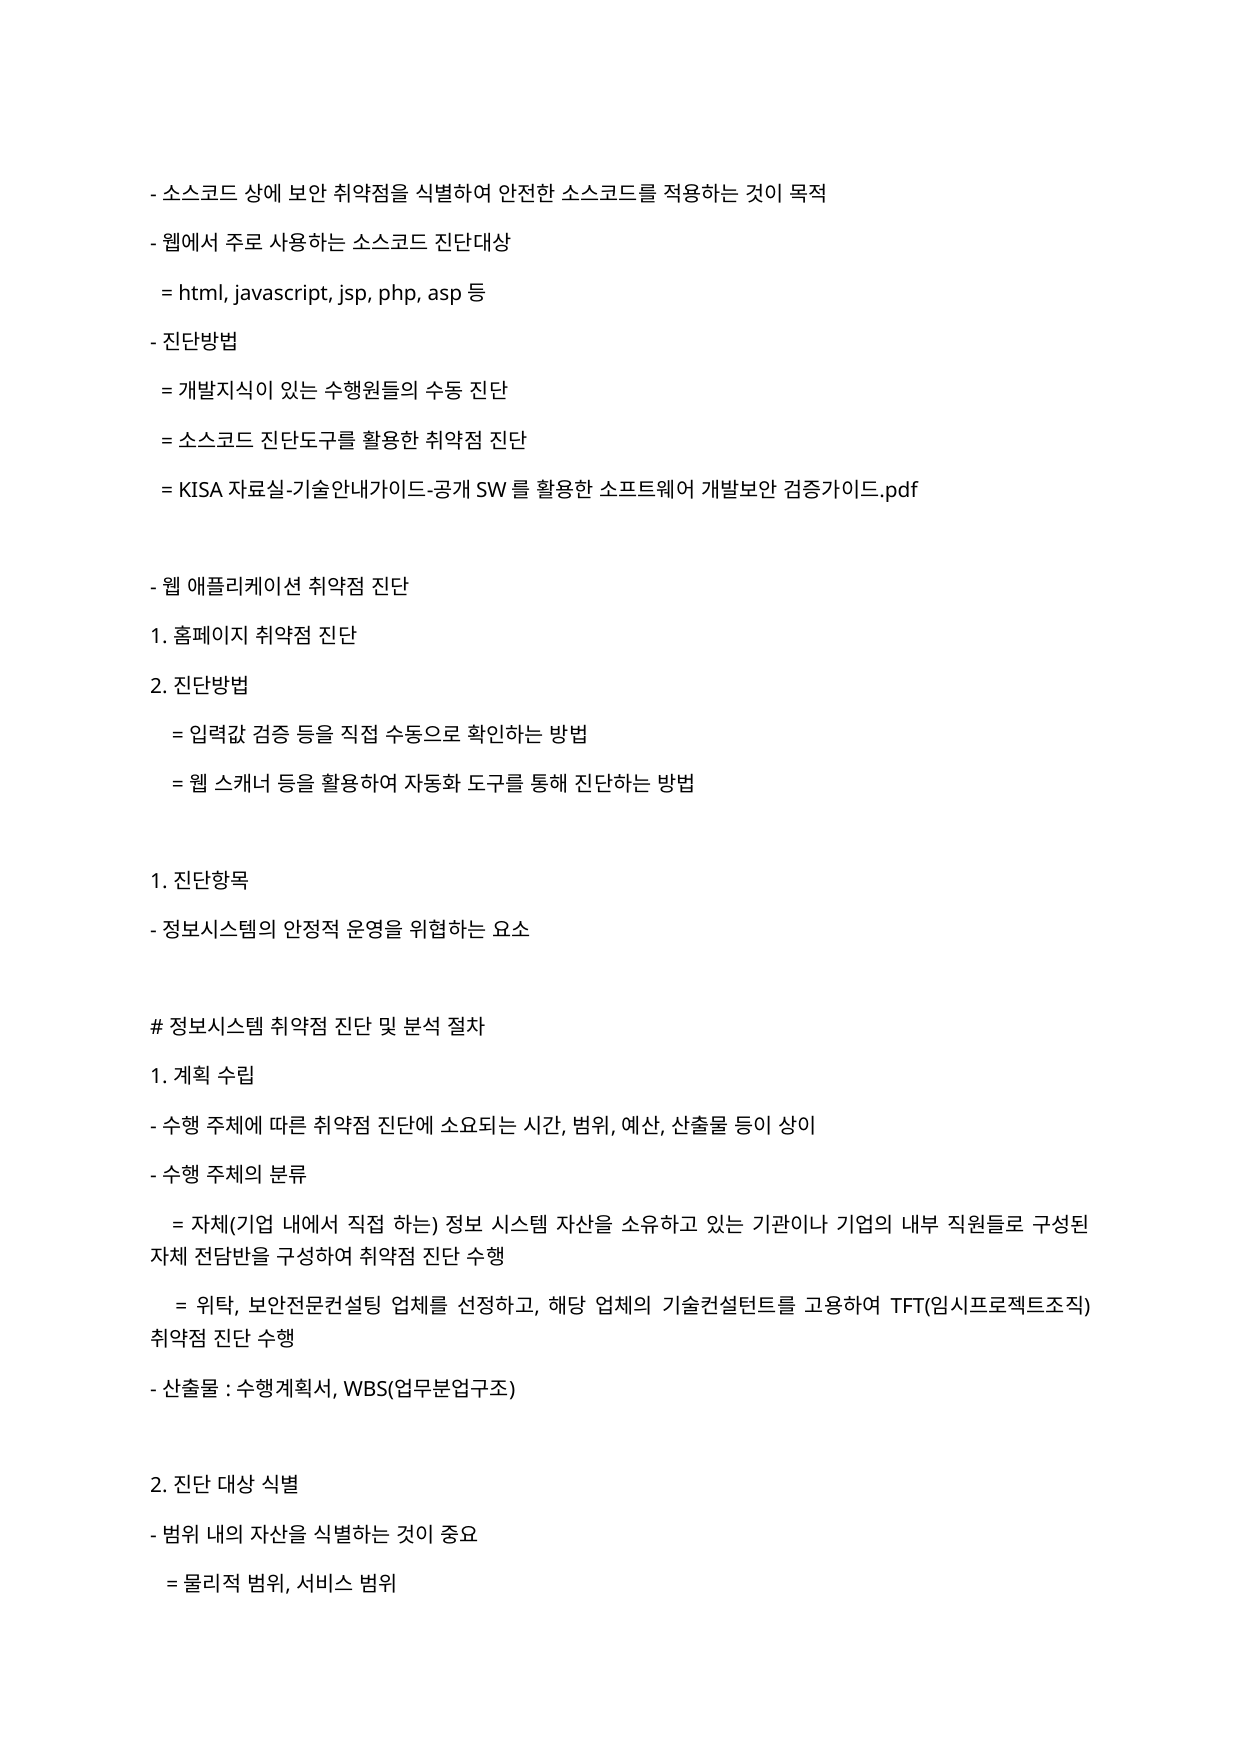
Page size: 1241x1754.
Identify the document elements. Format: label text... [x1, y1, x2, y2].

text = 위탁, 보안전문컨설팅 업체를 선정하고, 해당 업체의 기술컨설턴트를 고용하여 TFT(임시프로젝트조직) 취약점 진단 수행 [150, 1290, 1090, 1353]
text 1. 계획 수립 [150, 1060, 1090, 1090]
text - 정보시스템의 안정적 운영을 위협하는 요소 [150, 914, 1090, 944]
text = 소스코드 진단도구를 활용한 취약점 진단 [150, 424, 1090, 454]
text - 웹 애플리케이션 취약점 진단 [150, 570, 1090, 600]
text = 개발지식이 있는 수행원들의 수동 진단 [150, 375, 1090, 405]
text 1. 홈페이지 취약점 진단 [150, 619, 1090, 650]
text = 자체(기업 내에서 직접 하는) 정보 시스템 자산을 소유하고 있는 기관이나 기업의 내부 직원들로 구성된 자체 전담반을 구성하여 취약점 진단 수행 [150, 1208, 1090, 1271]
text - 수행 주체의 분류 [150, 1158, 1090, 1189]
text 1. 진단항목 [150, 864, 1090, 894]
text = 입력값 검증 등을 직접 수동으로 확인하는 방법 [150, 718, 1090, 748]
text - 소스코드 상에 보안 취약점을 식별하여 안전한 소스코드를 적용하는 것이 목적 [150, 177, 1090, 207]
text - 수행 주체에 따른 취약점 진단에 소요되는 시간, 범위, 예산, 산출물 등이 상이 [150, 1109, 1090, 1139]
text - 범위 내의 자산을 식별하는 것이 중요 [150, 1518, 1090, 1548]
text # 정보시스템 취약점 진단 및 분석 절차 [150, 1010, 1090, 1041]
text - 산출물 : 수행계획서, WBS(업무분업구조) [150, 1372, 1090, 1402]
text 2. 진단방법 [150, 669, 1090, 699]
text = 웹 스캐너 등을 활용하여 자동화 도구를 통해 진단하는 방법 [150, 768, 1090, 798]
text - 웹에서 주로 사용하는 소스코드 진단대상 [150, 227, 1090, 257]
text = KISA 자료실-기술안내가이드-공개SW를 활용한 소프트웨어 개발보안 검증가이드.pdf [150, 473, 1090, 504]
text 2. 진단 대상 식별 [150, 1468, 1090, 1499]
text - 진단방법 [150, 325, 1090, 356]
text = html, javascript, jsp, php, asp 등 [150, 276, 1090, 306]
text = 물리적 범위, 서비스 범위 [150, 1567, 1090, 1597]
